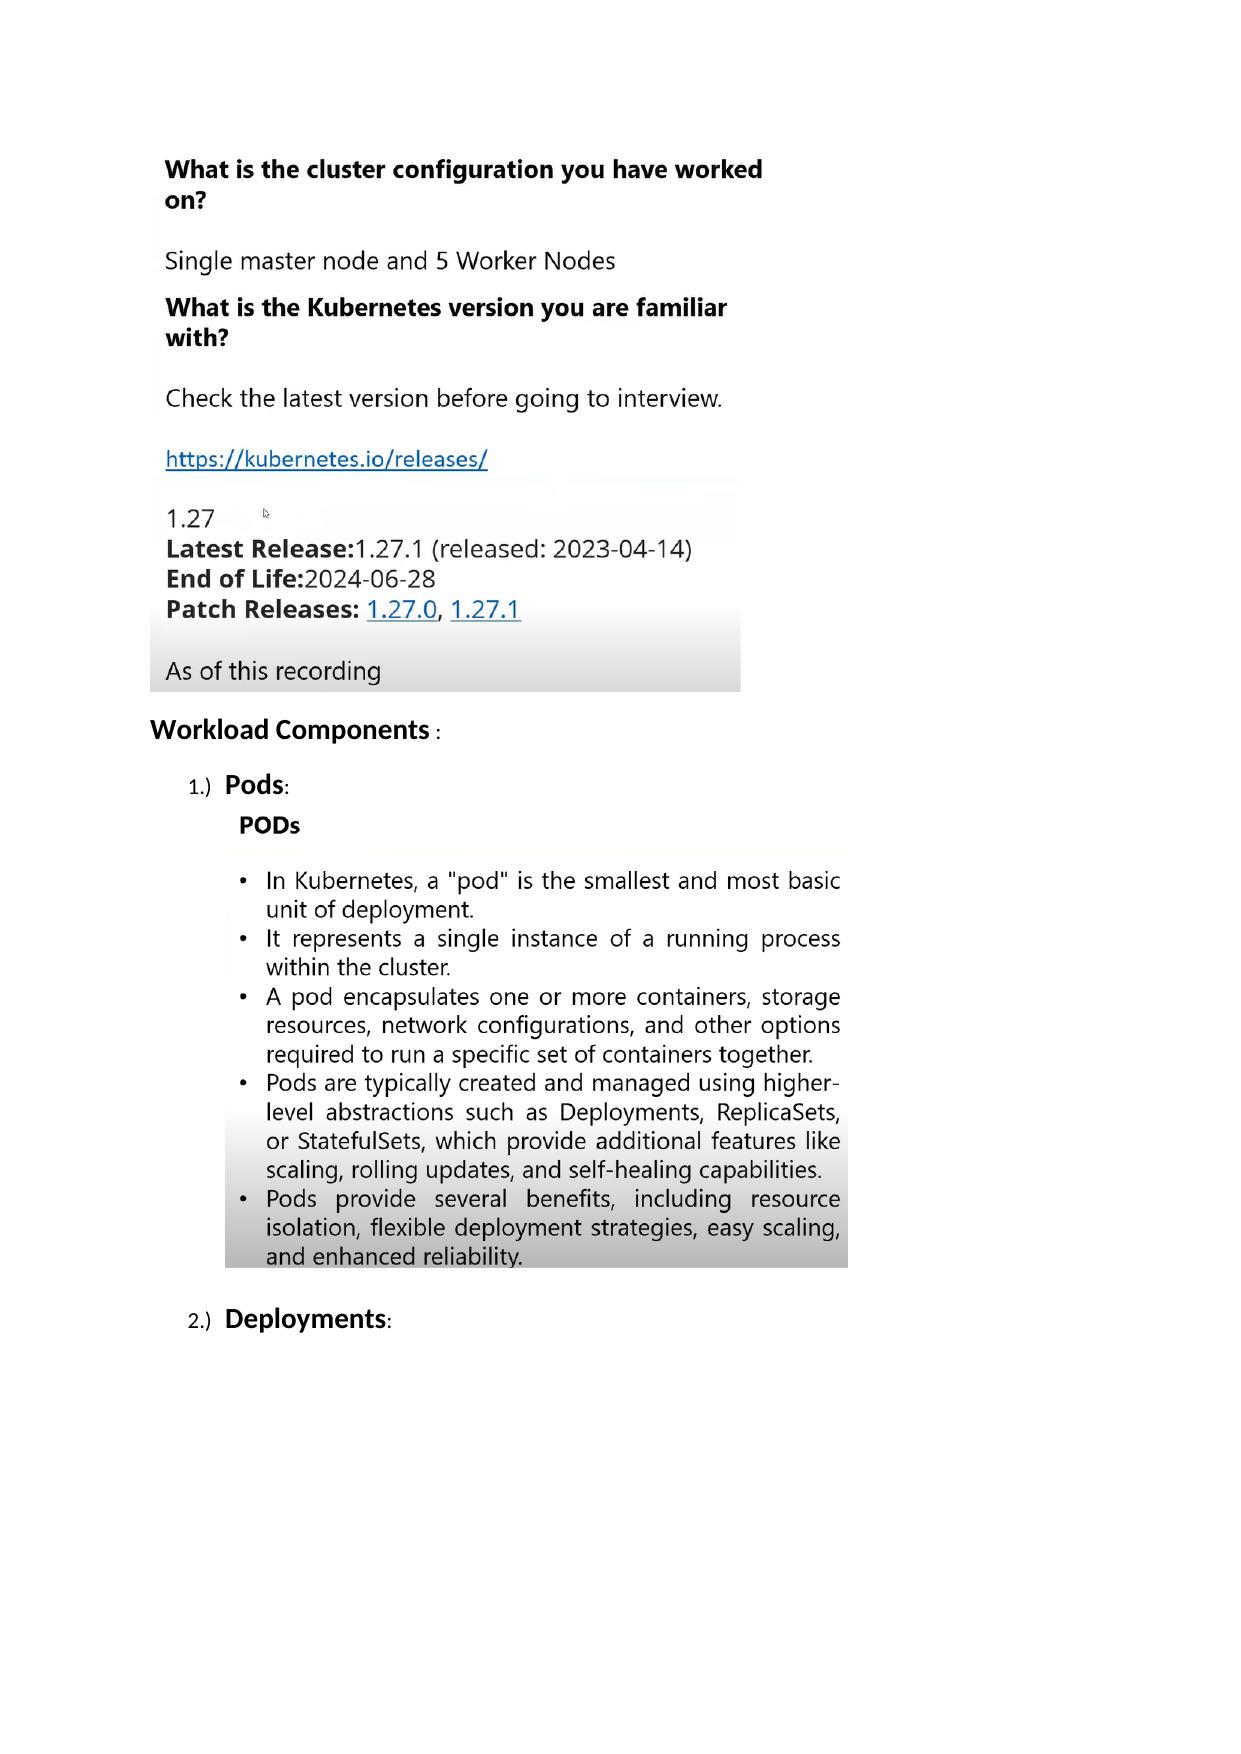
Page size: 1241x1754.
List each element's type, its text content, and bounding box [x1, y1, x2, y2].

picture [150, 291, 741, 692]
picture [225, 804, 848, 1268]
list Deployments: [187, 1300, 1090, 1335]
picture [150, 150, 786, 283]
list Pods: [187, 766, 1090, 802]
text Workload Components : [150, 711, 1090, 747]
